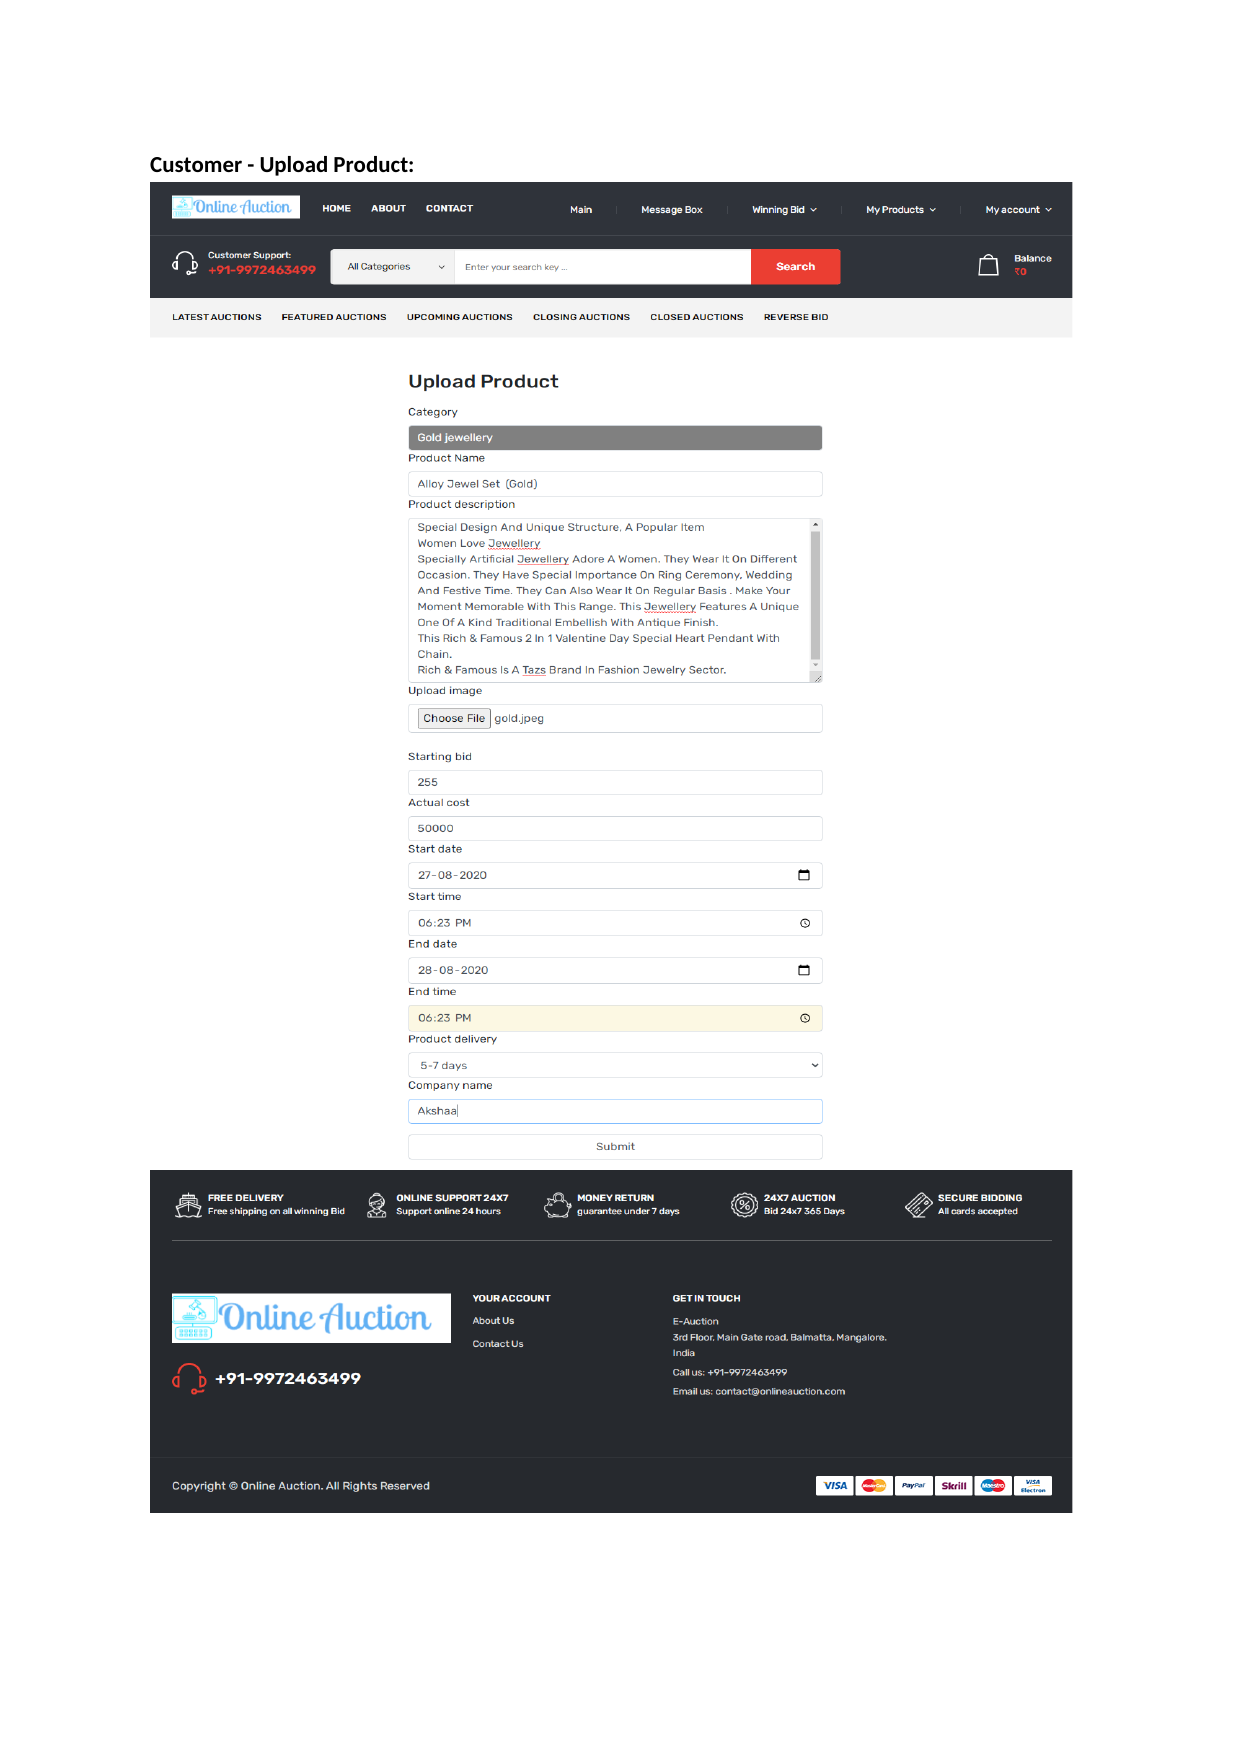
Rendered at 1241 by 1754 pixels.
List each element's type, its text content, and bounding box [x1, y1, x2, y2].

picture [150, 182, 1073, 1513]
